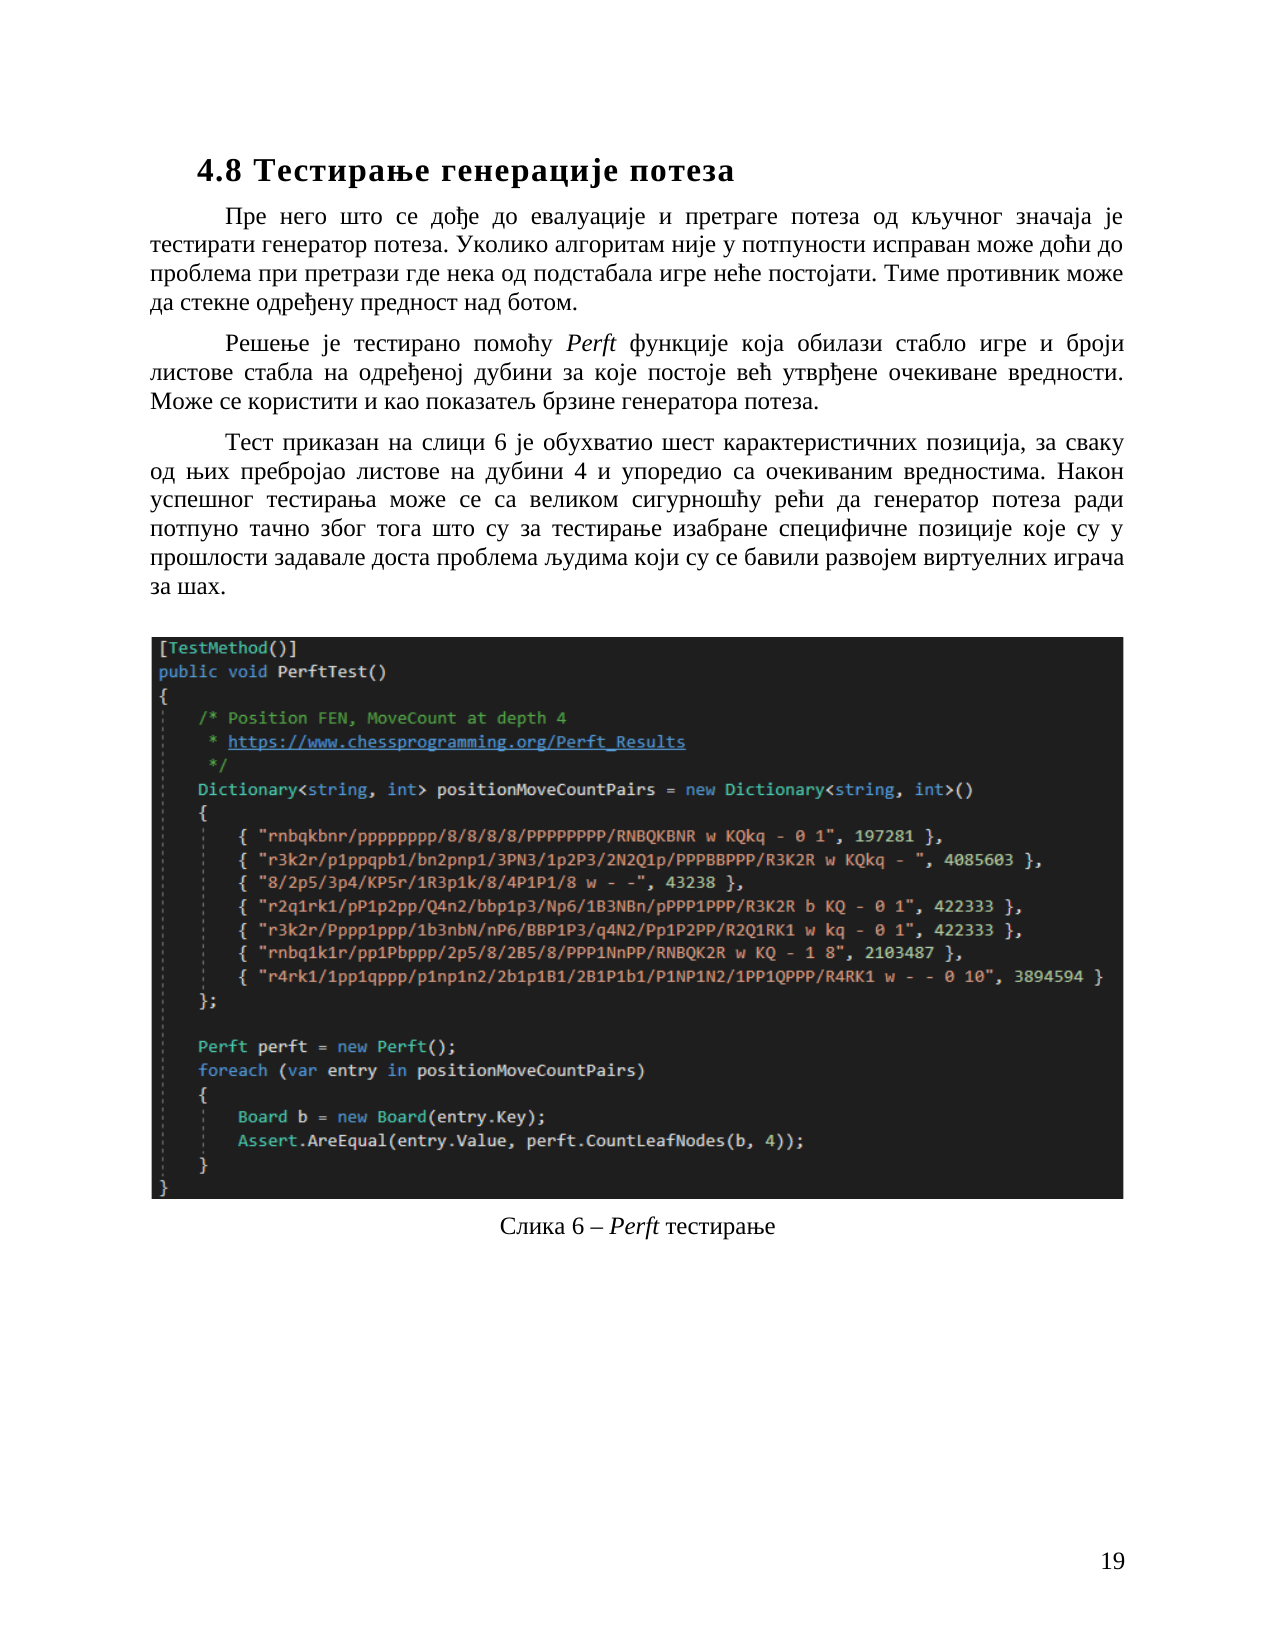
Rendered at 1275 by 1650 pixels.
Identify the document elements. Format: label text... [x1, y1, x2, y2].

text Тест приказан на слици 6 је обухватио шест карактеристичних позиција, за сваку од њих пребројао листове на дубини 4 и упоредио са очекиваним вредностима. Након успешног тестирања може се са великом сигурношћу рећи да генератор потеза ради потпуно тачно због тога што су за тестирање изабране специфичне позиције које су у прошлости задавале доста проблема људима који су се бавили развојем виртуелних играча за шах. [150, 427, 1125, 599]
subtitle Тестирање генерације потеза [197, 150, 1125, 188]
text Слика 6 – Perft тестирање [75, 1211, 1125, 1239]
text Решење је тестирано помоћу Perft функције која обилази стабло игре и броји листове стабла на одређеној дубини за које постоје већ утврђене очекиване вредности. Може се користити и као показатељ брзине генератора потеза. [150, 328, 1125, 414]
picture [151, 637, 1124, 1199]
text Пре него што се дође до евалуације и претраге потеза од кључног значаја је тестирати генератор потеза. Уколико алгоритам није у потпуности исправан може доћи до проблема при претрази где нека од подстабала игре неће постојати. Тиме противник може да стекне одређену предност над ботом. [150, 201, 1125, 316]
